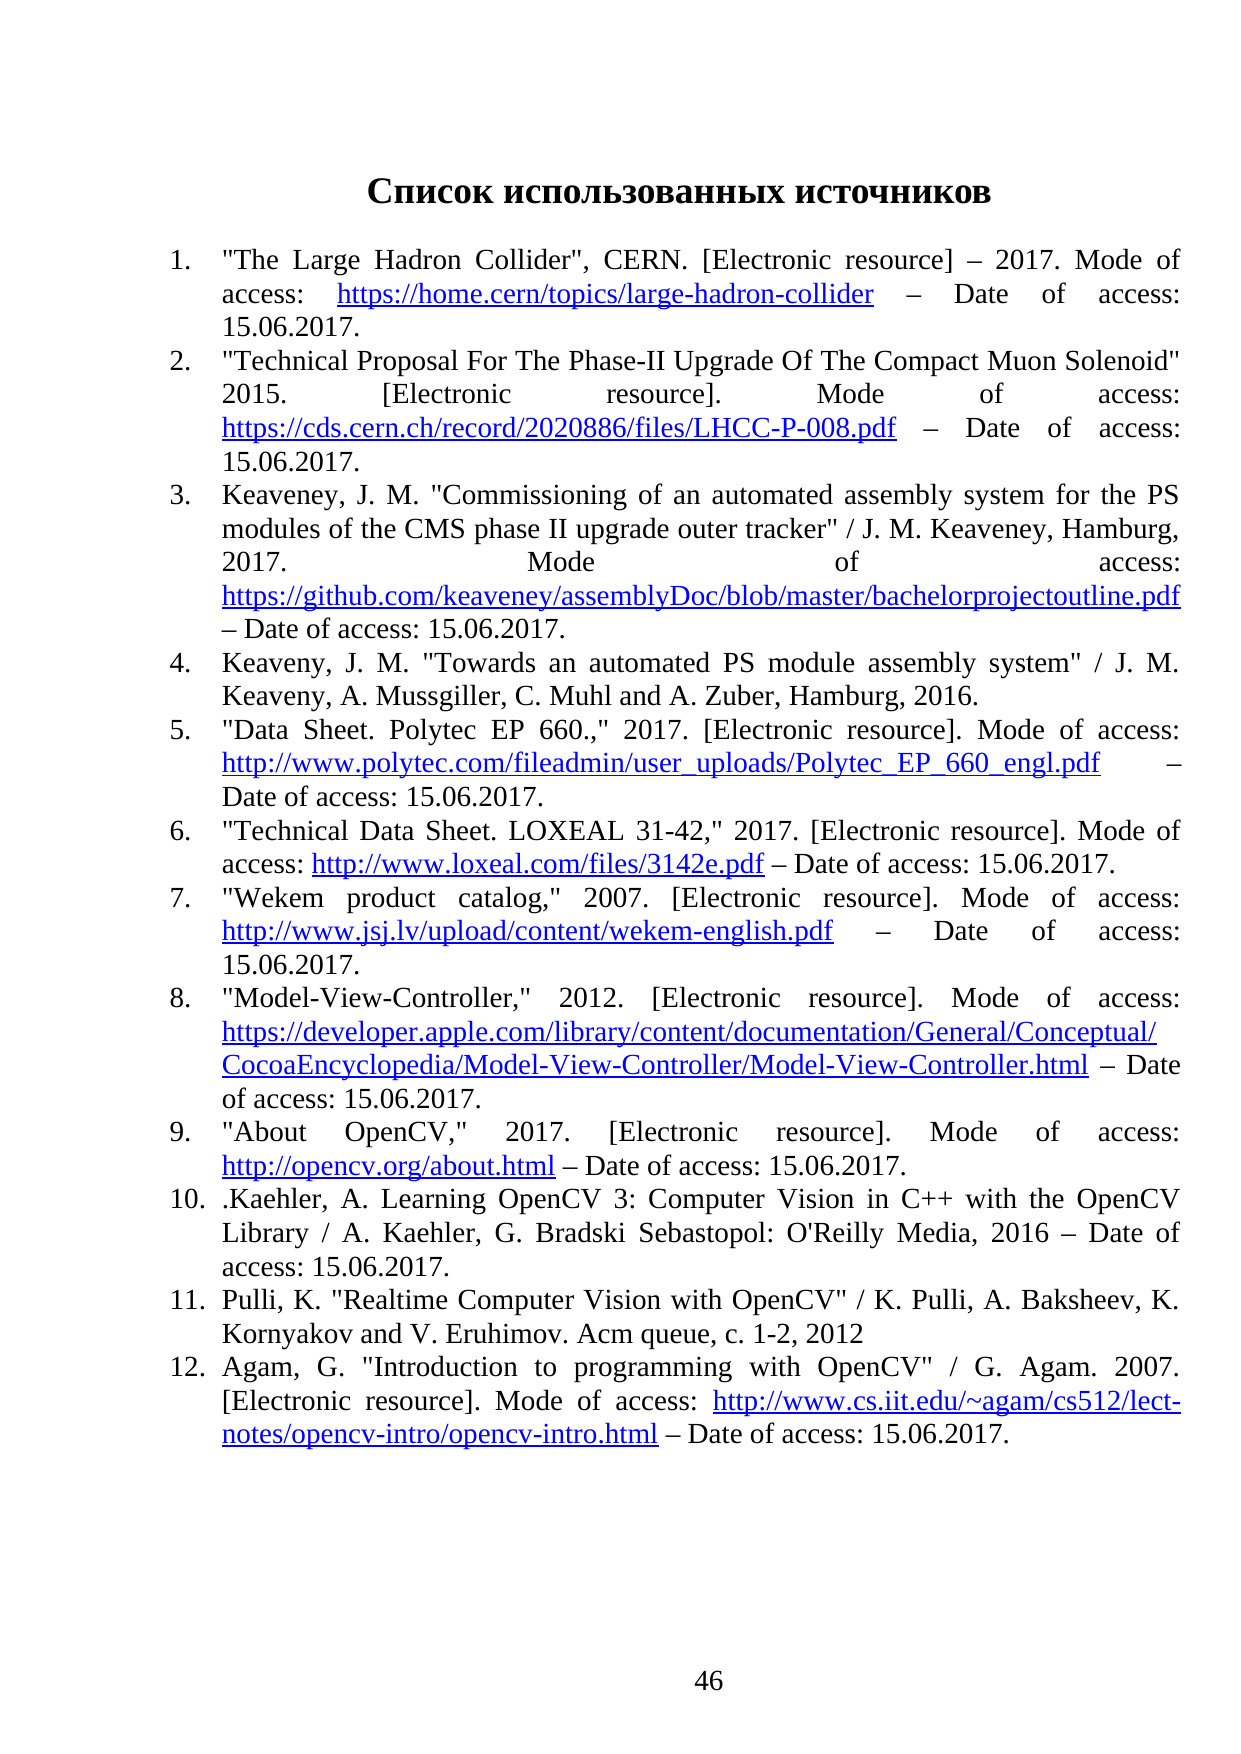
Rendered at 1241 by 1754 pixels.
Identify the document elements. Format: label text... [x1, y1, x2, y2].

list Pulli, K. "Realtime Computer Vision with OpenCV" / K. Pulli, A. Baksheev, K. Kornyakov and V. Eruhimov. Acm queue, с. 1-2, 2012 [169, 1282, 1181, 1349]
list Keaveney, J. M. "Commissioning of an automated assembly system for the PS modules of the CMS phase II upgrade outer tracker" / J. M. Keaveney, Hamburg, 2017. Mode of access: https://github.com/keaveney/assemblyDoc/blob/master/bachelorprojectoutline.pdf – Date of access: 15.06.2017. [169, 477, 1181, 645]
list "Technical Data Sheet. LOXEAL 31-42," 2017. [Electronic resource]. Mode of access: http://www.loxeal.com/files/3142e.pdf – Date of access: 15.06.2017. [169, 813, 1181, 880]
list .Kaehler, A. Learning OpenCV 3: Computer Vision in C++ with the OpenCV Library / A. Kaehler, G. Bradski Sebastopol: O'Reilly Media, 2016 – Date of access: 15.06.2017. [169, 1182, 1181, 1282]
list "Wekem product catalog," 2007. [Electronic resource]. Mode of access: http://www.jsj.lv/upload/content/wekem-english.pdf – Date of access: 15.06.2017. [169, 880, 1181, 980]
list "The Large Hadron Collider", CERN. [Electronic resource] – 2017. Mode of access: https://home.cern/topics/large-hadron-collider – Date of access: 15.06.2017. [169, 242, 1181, 343]
list "About OpenCV," 2017. [Electronic resource]. Mode of access: http://opencv.org/about.html – Date of access: 15.06.2017. [169, 1114, 1181, 1182]
list "Data Sheet. Polytec EP 660.," 2017. [Electronic resource]. Mode of access: http://www.polytec.com/fileadmin/user_uploads/Polytec_EP_660_engl.pdf – Date of access: 15.06.2017. [169, 712, 1181, 813]
list "Technical Proposal For The Phase-II Upgrade Of The Compact Muon Solenoid" 2015. [Electronic resource]. Mode of access: https://cds.cern.ch/record/2020886/files/LHCC-P-008.pdf – Date of access: 15.06.2017. [169, 343, 1181, 477]
list "Model-View-Controller," 2012. [Electronic resource]. Mode of access: https://developer.apple.com/library/content/documentation/General/Conceptual/CocoaEncyclopedia/Model-View-Controller/Model-View-Controller.html – Date of access: 15.06.2017. [169, 980, 1181, 1114]
list Agam, G. "Introduction to programming with OpenCV" / G. Agam. 2007. [Electronic resource]. Mode of access: http://www.cs.iit.edu/~agam/cs512/lect-notes/opencv-intro/opencv-intro.html – Date of access: 15.06.2017. [169, 1349, 1181, 1450]
subtitle Список использованных источников [177, 168, 1181, 211]
list Keaveny, J. M. "Towards an automated PS module assembly system" / J. M. Keaveny, A. Mussgiller, C. Muhl and A. Zuber, Hamburg, 2016. [169, 645, 1181, 712]
